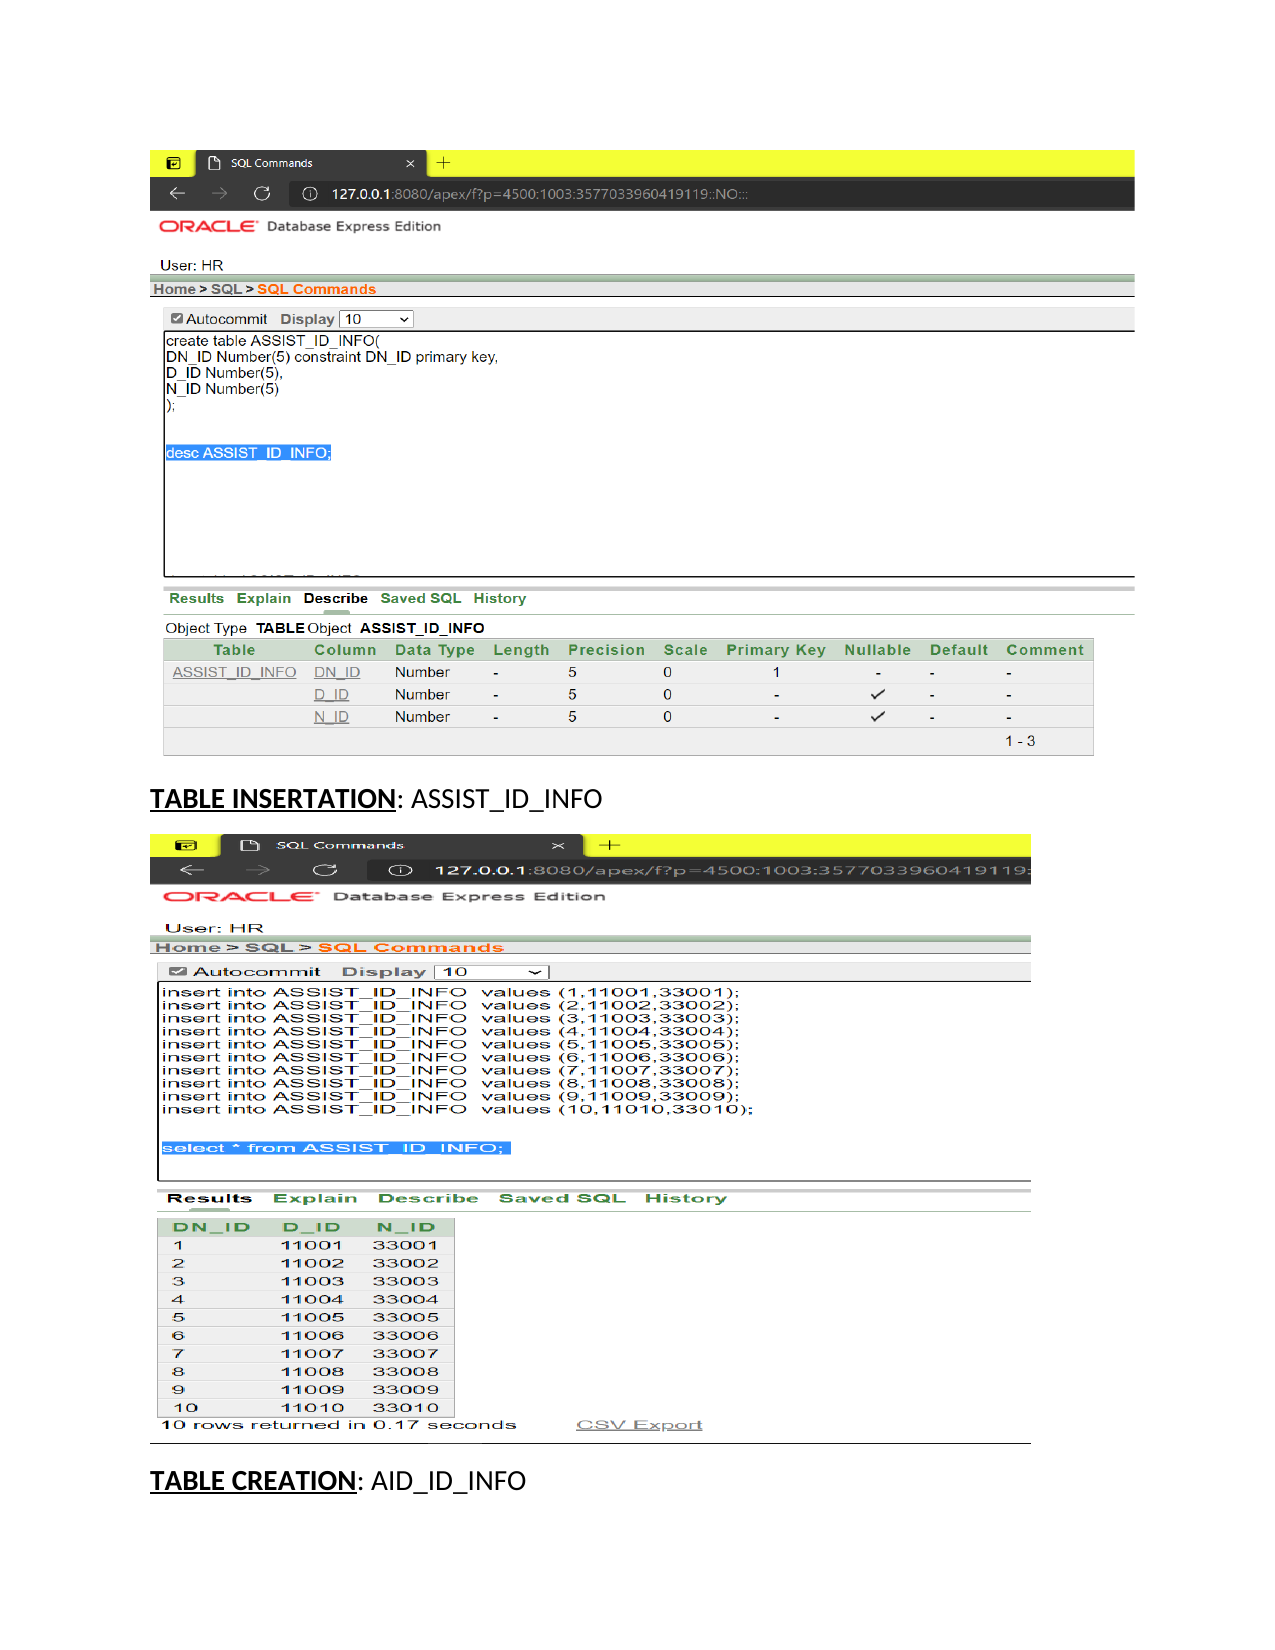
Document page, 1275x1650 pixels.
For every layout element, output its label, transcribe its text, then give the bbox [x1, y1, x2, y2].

text TABLE CREATION: AID_ID_INFO [150, 1462, 1125, 1498]
text TABLE INSERTATION: ASSIST_ID_INFO [150, 780, 1125, 815]
picture [150, 834, 1031, 1444]
picture [150, 150, 1135, 761]
